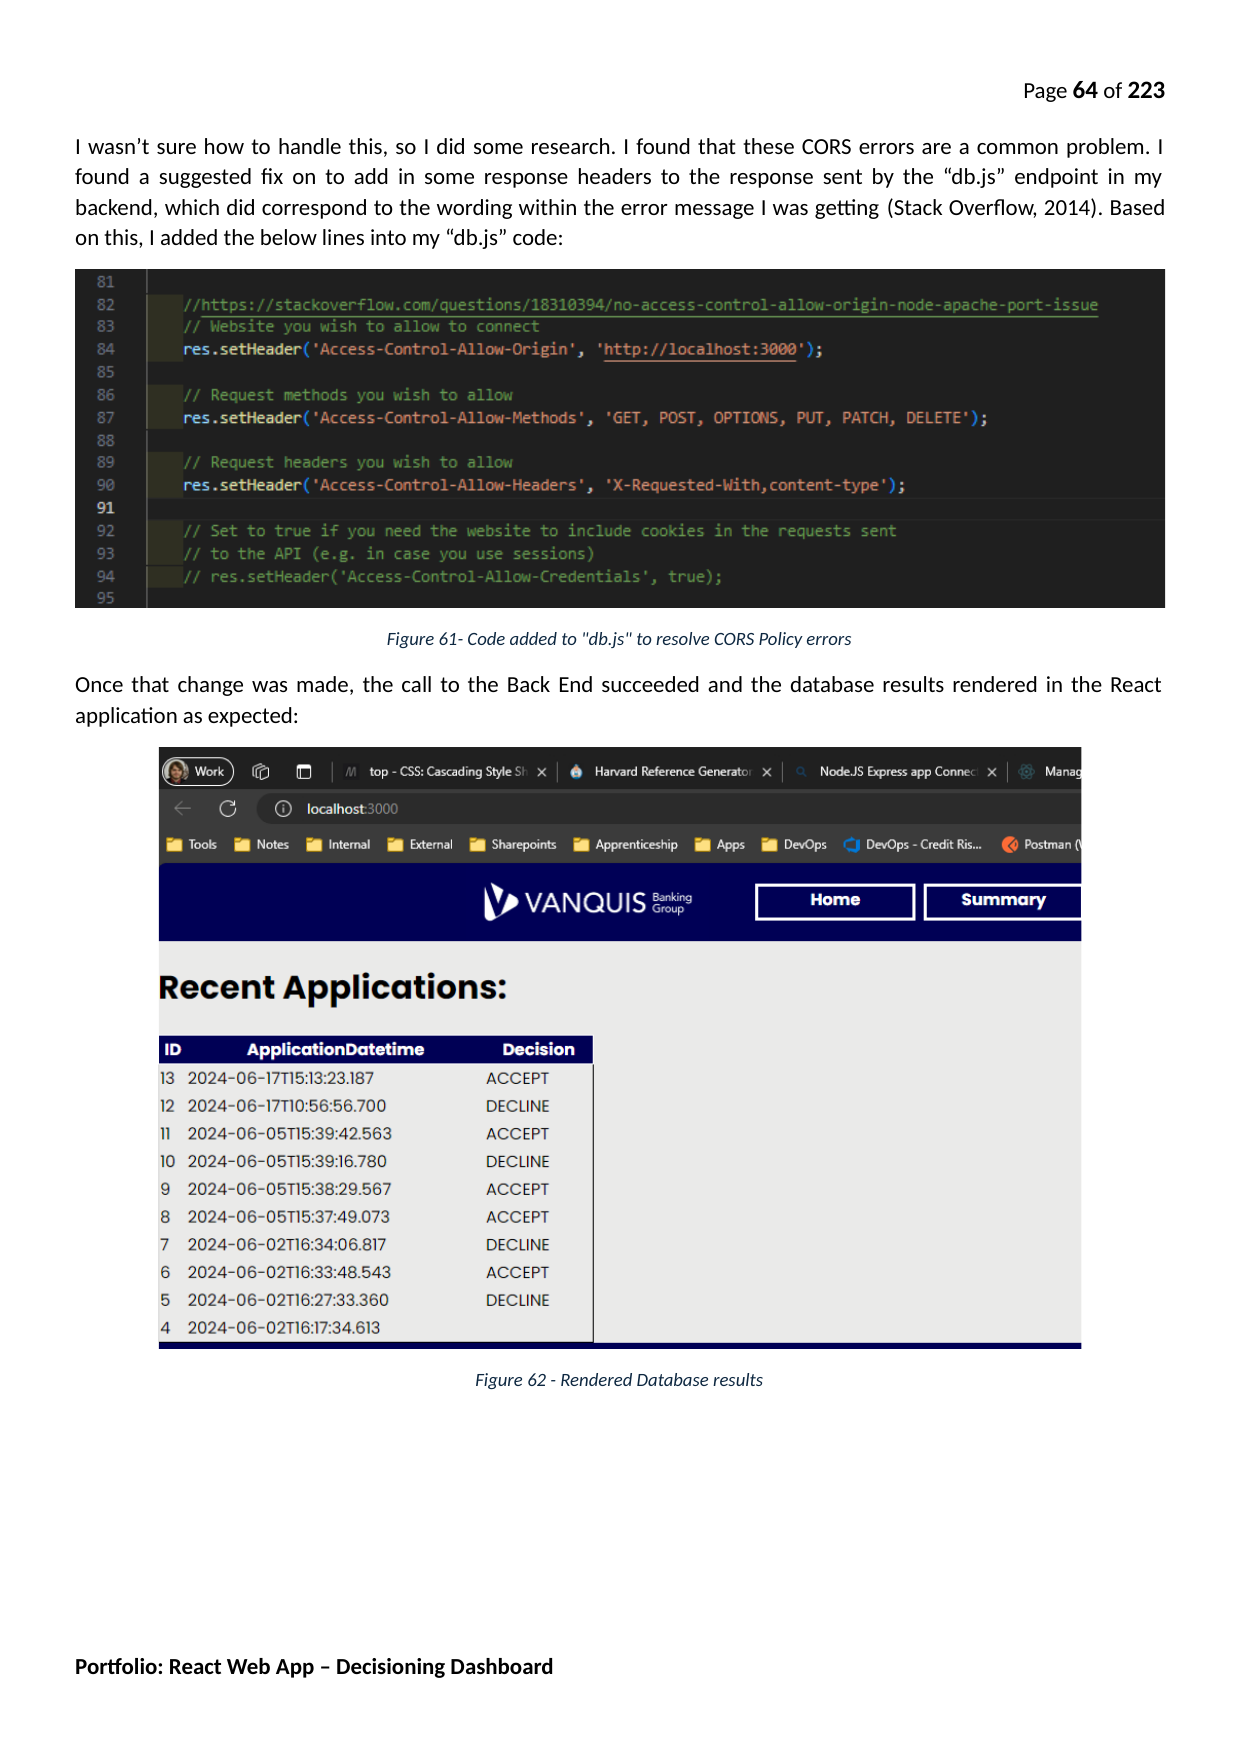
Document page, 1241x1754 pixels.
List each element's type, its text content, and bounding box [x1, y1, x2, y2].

picture [158, 747, 1082, 1349]
text Figure 61- Code added to "db.js" to resolve CORS Policy errors [75, 627, 1165, 650]
picture [75, 269, 1166, 608]
text Figure 62 - Rendered Database results [75, 1368, 1165, 1391]
text Once that change was made, the call to the Back End succeeded and the database results rendered in the React application as expected: [75, 671, 1165, 729]
text I wasn’t sure how to handle this, so I did some research. I found that these CORS errors are a common problem. I found a suggested fix on to add in some response headers to the response sent by the “db.js” endpoint in my backend, which did correspond to the wording within the error message I was getting . Based on this, I added the below lines into my “db.js” code: [75, 132, 1165, 251]
